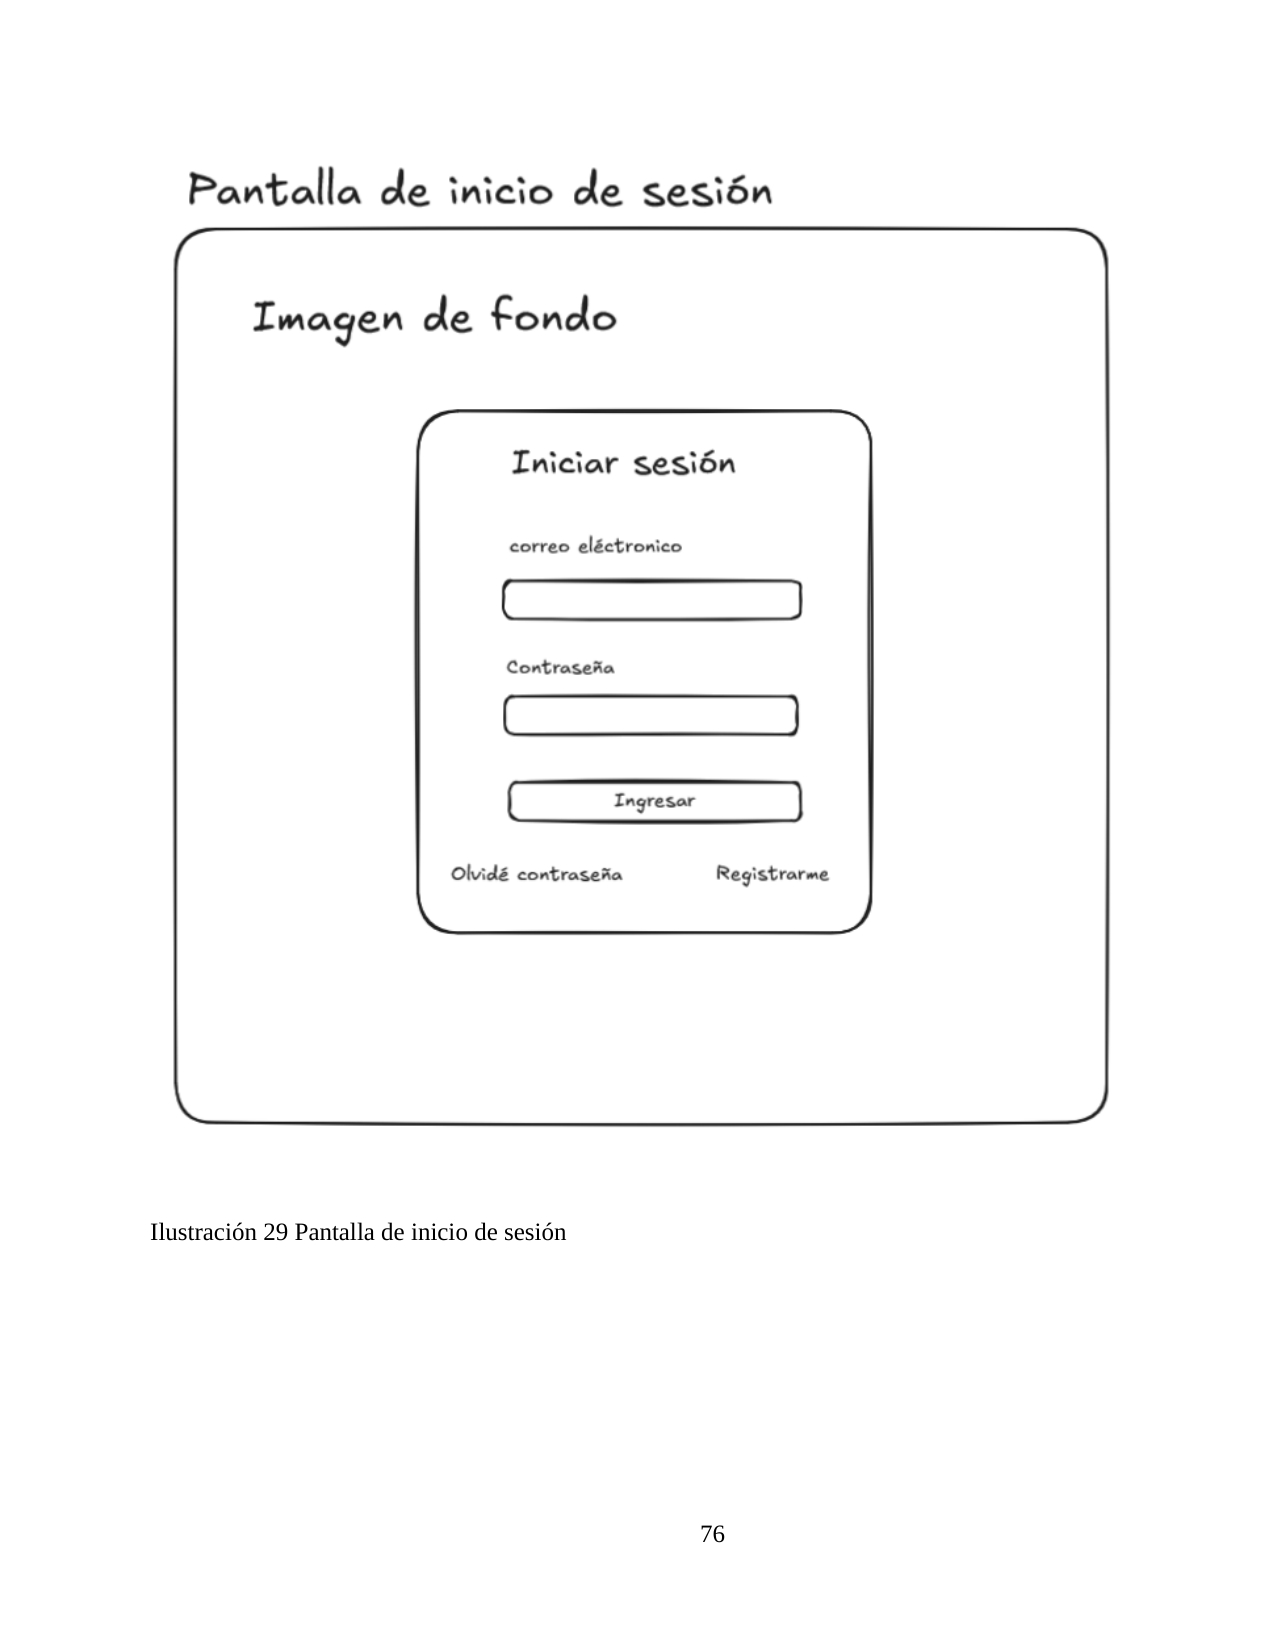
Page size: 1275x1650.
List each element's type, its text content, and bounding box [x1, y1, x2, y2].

picture [150, 150, 1125, 1139]
text Ilustración 29 Pantalla de inicio de sesión [150, 1217, 1125, 1246]
